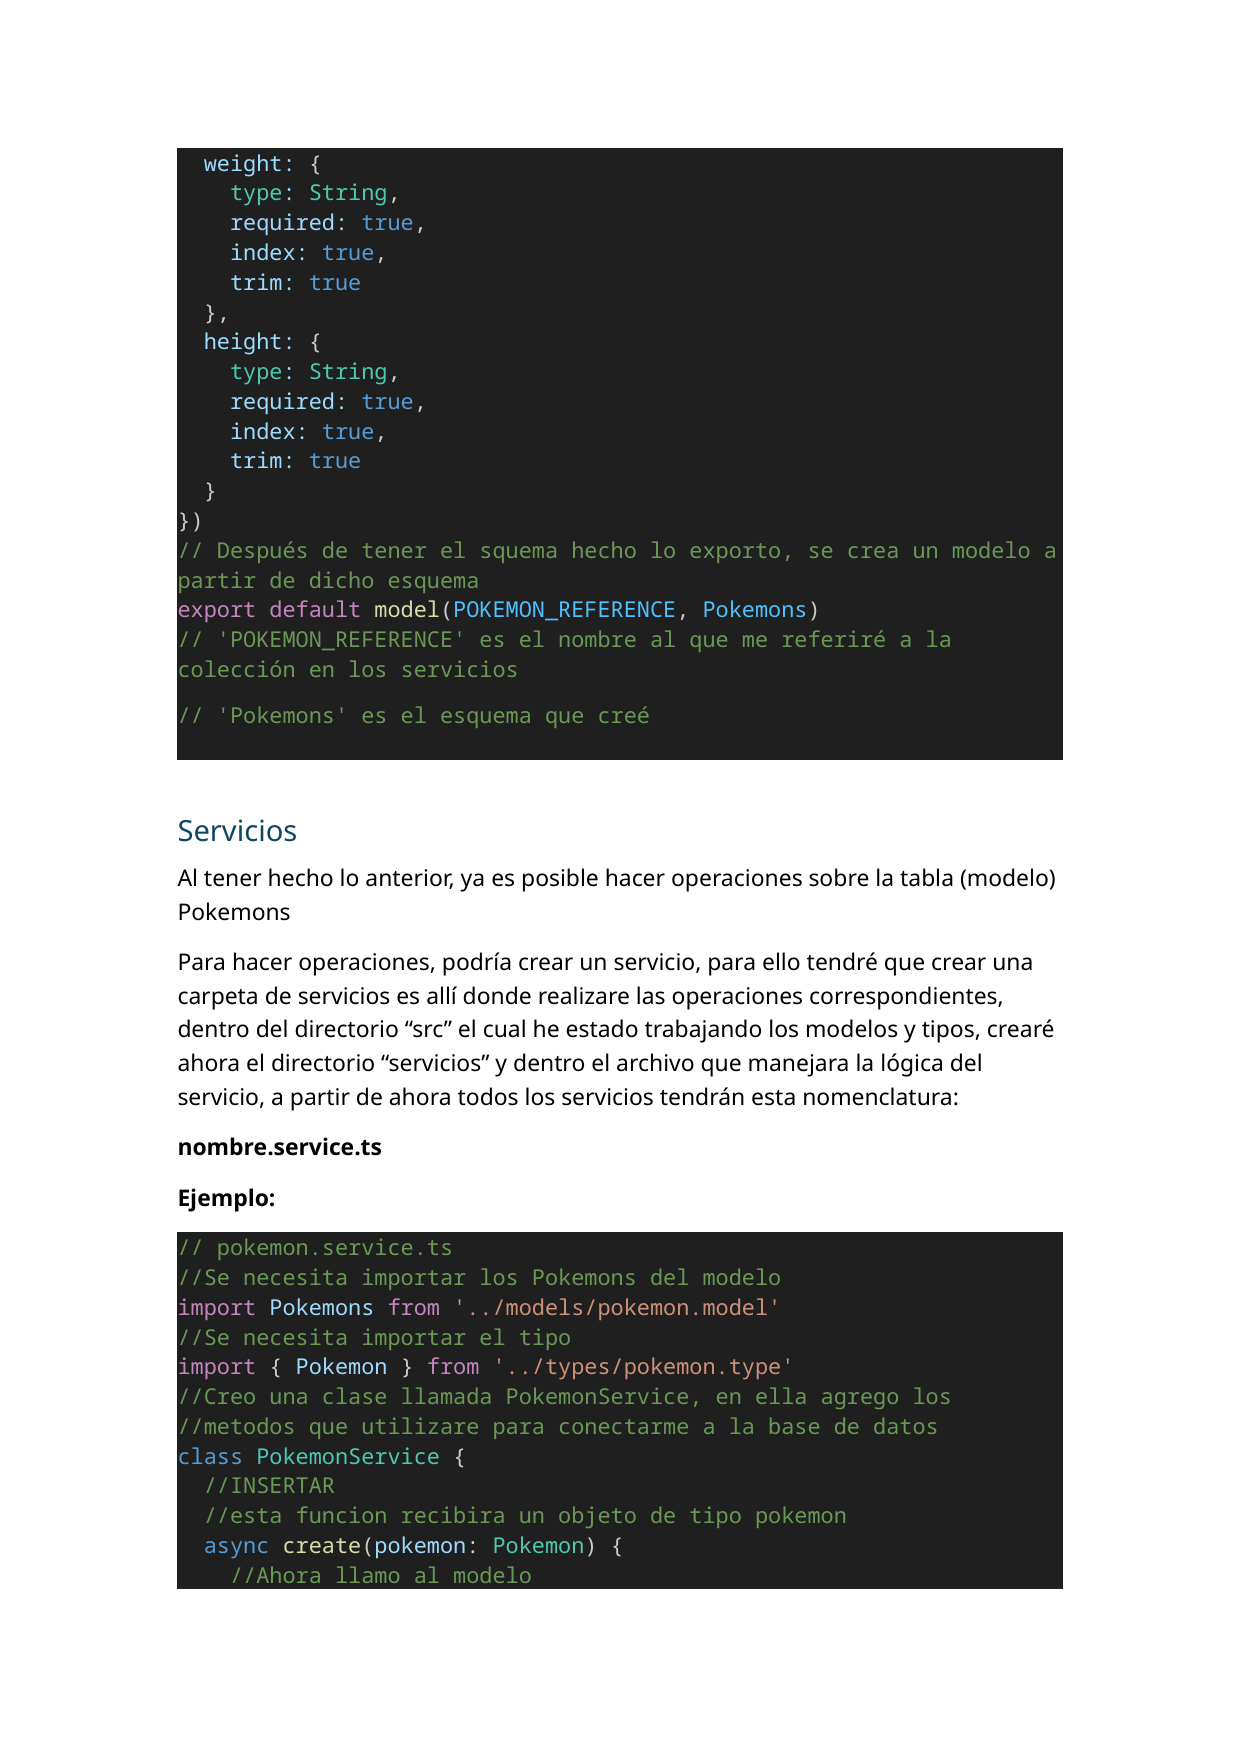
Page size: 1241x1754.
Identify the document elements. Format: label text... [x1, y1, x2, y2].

text index: true, [177, 416, 1063, 446]
text }) [177, 505, 1063, 535]
text required: true, [177, 207, 1063, 237]
text import Pokemons from '../models/pokemon.model' [177, 1292, 1063, 1321]
text //esta funcion recibira un objeto de tipo pokemon [177, 1500, 1063, 1530]
text //Se necesita importar los Pokemons del modelo [177, 1262, 1063, 1292]
text //metodos que utilizare para conectarme a la base de datos [177, 1411, 1063, 1441]
text //Creo una clase llamada PokemonService, en ella agrego los [177, 1381, 1063, 1411]
text required: true, [177, 386, 1063, 416]
text //INSERTAR [177, 1470, 1063, 1500]
text Ejemplo: [177, 1182, 1063, 1213]
text import { Pokemon } from '../types/pokemon.type' [177, 1351, 1063, 1381]
text // Después de tener el squema hecho lo exporto, se crea un modelo a partir de dicho esquema [177, 535, 1063, 594]
text async create(pokemon: Pokemon) { [177, 1530, 1063, 1560]
text Para hacer operaciones, podría crear un servicio, para ello tendré que crear una carpeta de servicios es allí donde realizare las operaciones correspondientes, dentro del directorio “src” el cual he estado trabajando los modelos y tipos, crearé ahora el directorio “servicios” y dentro el archivo que manejara la lógica del servicio, a partir de ahora todos los servicios tendrán esta nomenclatura: [177, 946, 1063, 1112]
text //Se necesita importar el tipo [177, 1321, 1063, 1351]
text height: { [177, 326, 1063, 356]
text // pokemon.service.ts [177, 1232, 1063, 1262]
text index: true, [177, 237, 1063, 267]
text } [177, 475, 1063, 505]
text //Ahora llamo al modelo [177, 1560, 1063, 1589]
text weight: { [177, 148, 1063, 177]
text export default model(POKEMON_REFERENCE, Pokemons) [177, 594, 1063, 624]
text // 'Pokemons' es el esquema que creé [177, 701, 1063, 730]
subtitle Servicios [177, 811, 1063, 850]
text nombre.service.ts [177, 1131, 1063, 1162]
text trim: true [177, 267, 1063, 297]
text type: String, [177, 356, 1063, 386]
text type: String, [177, 177, 1063, 207]
text class PokemonService { [177, 1441, 1063, 1470]
text }, [177, 297, 1063, 326]
text trim: true [177, 446, 1063, 475]
text Al tener hecho lo anterior, ya es posible hacer operaciones sobre la tabla (modelo) Pokemons [177, 862, 1063, 927]
text // 'POKEMON_REFERENCE' es el nombre al que me referiré a la colección en los servicios [177, 624, 1063, 684]
